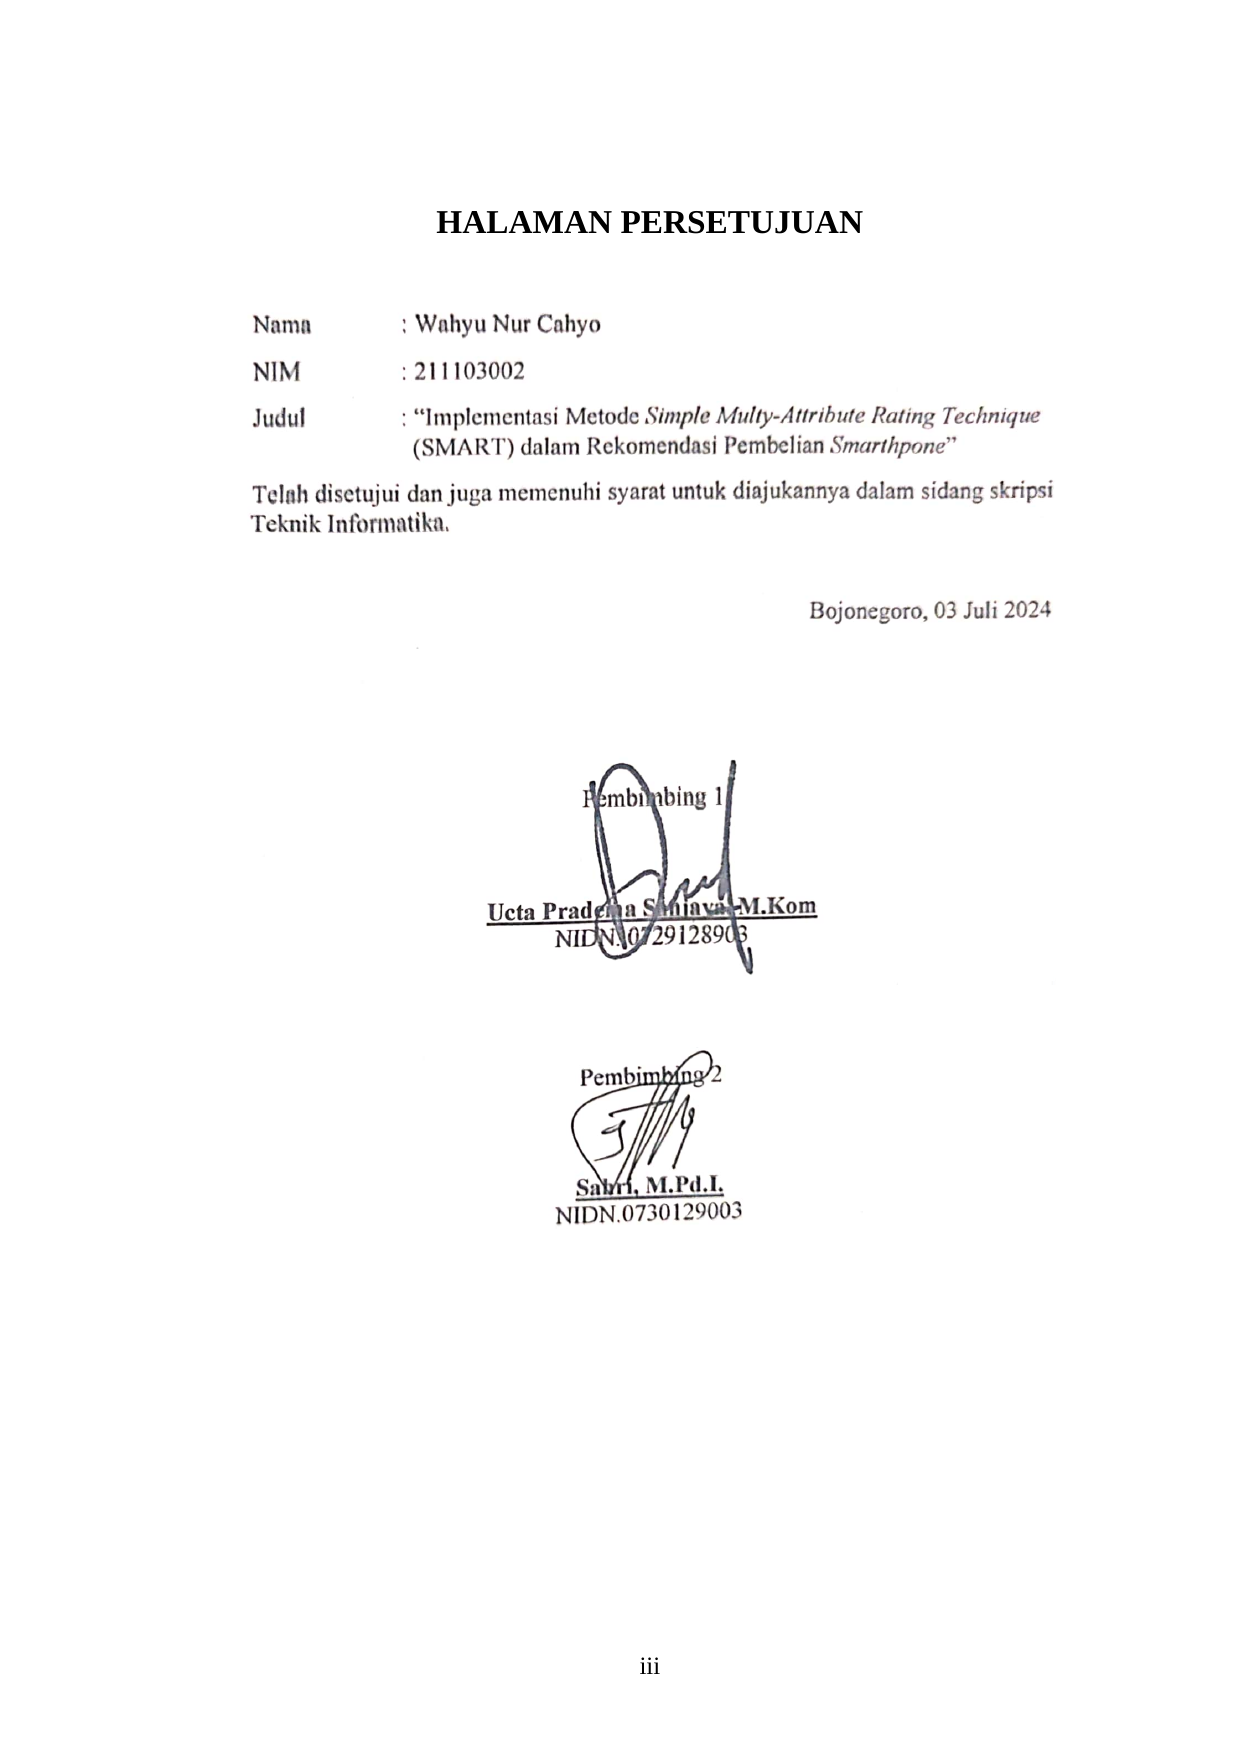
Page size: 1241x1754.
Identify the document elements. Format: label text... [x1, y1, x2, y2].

picture [243, 303, 1056, 1235]
subtitle HALAMAN PERSETUJUAN [236, 202, 1063, 241]
